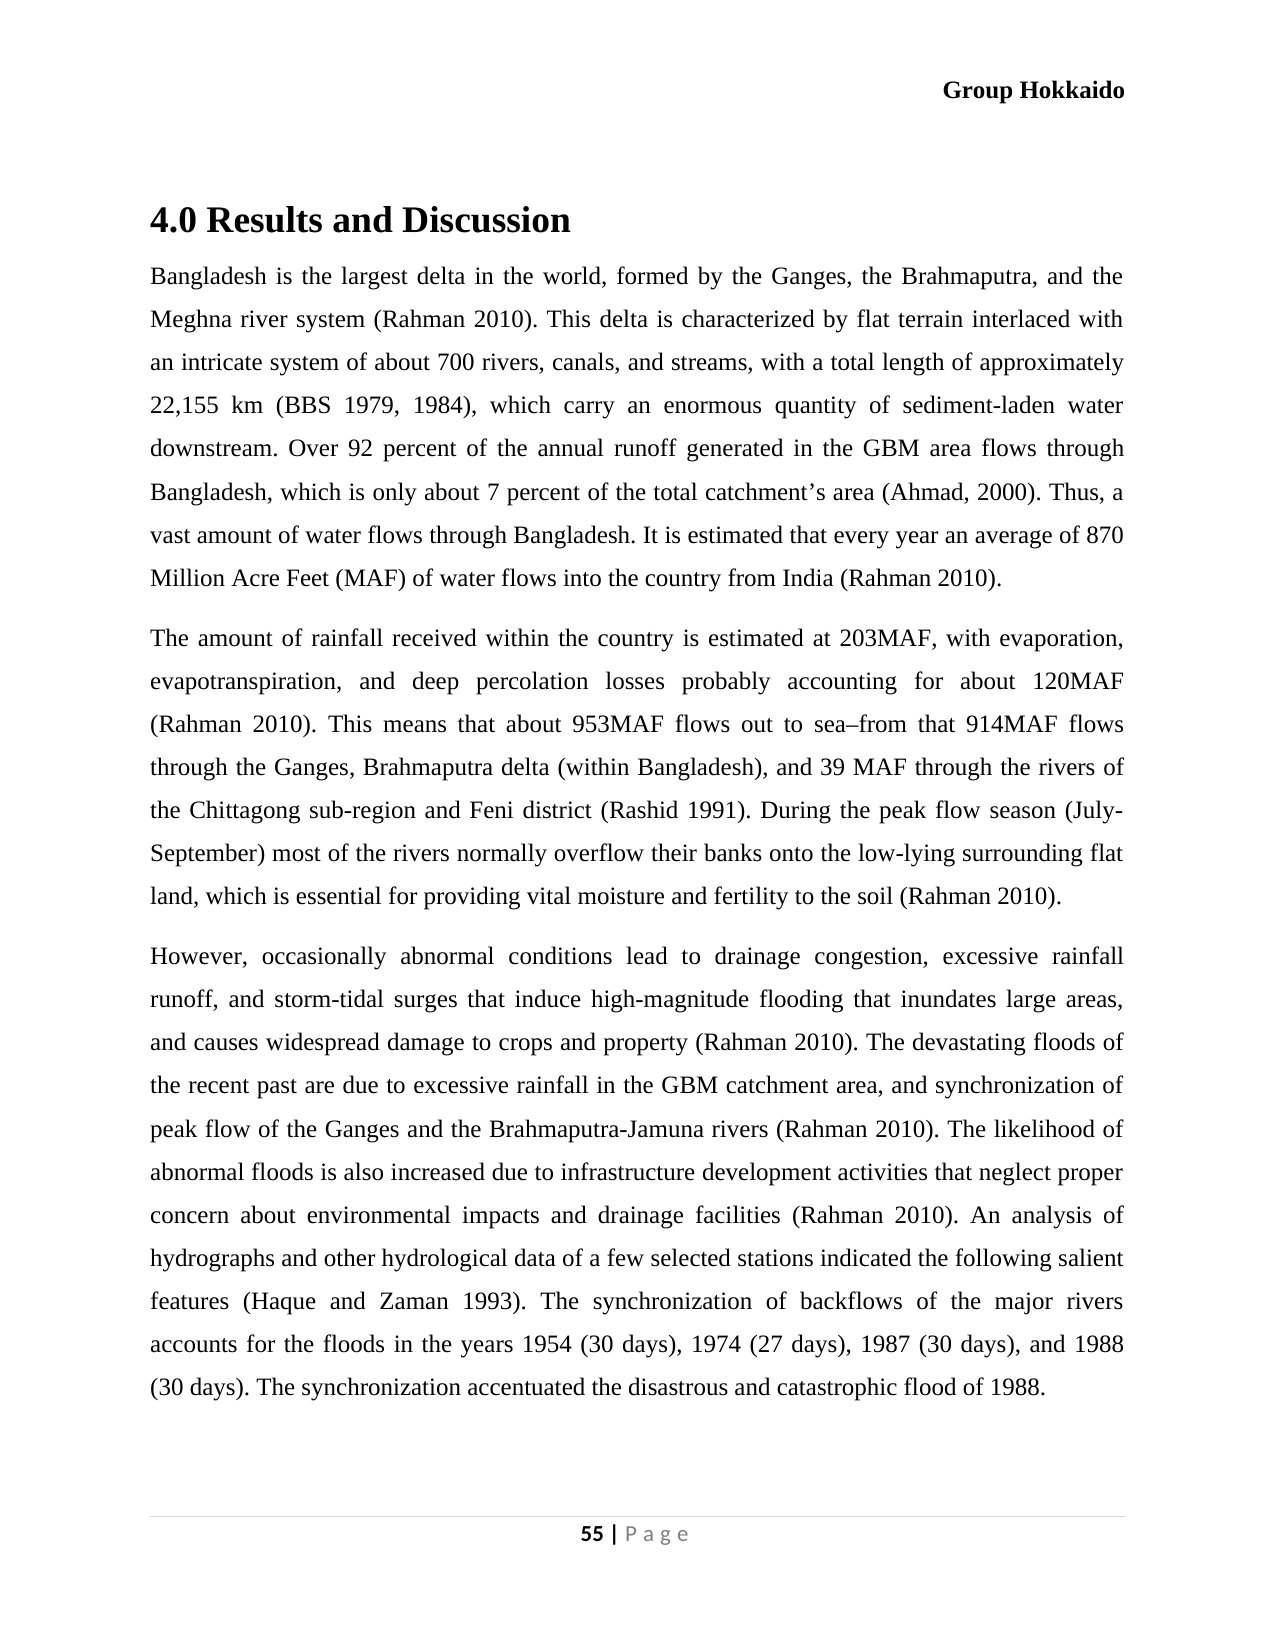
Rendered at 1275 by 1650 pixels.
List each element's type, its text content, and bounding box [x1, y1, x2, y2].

text However, occasionally abnormal conditions lead to drainage congestion, excessive rainfall runoff, and storm-tidal surges that induce high-magnitude flooding that inundates large areas, and causes widespread damage to crops and property (Rahman 2010). The devastating floods of the recent past are due to excessive rainfall in the GBM catchment area, and synchronization of peak flow of the Ganges and the Brahmaputra-Jamuna rivers (Rahman 2010). The likelihood of abnormal floods is also increased due to infrastructure development activities that neglect proper concern about environmental impacts and drainage facilities (Rahman 2010). An analysis of hydrographs and other hydrological data of a few selected stations indicated the following salient features (Haque and Zaman 1993). The synchronization of backflows of the major rivers accounts for the floods in the years 1954 (30 days), 1974 (27 days), 1987 (30 days), and 1988 (30 days). The synchronization accentuated the disastrous and catastrophic flood of 1988. [150, 941, 1125, 1401]
text The amount of rainfall received within the country is estimated at 203MAF, with evaporation, evapotranspiration, and deep percolation losses probably accounting for about 120MAF (Rahman 2010). This means that about 953MAF flows out to sea–from that 914MAF flows through the Ganges, Brahmaputra delta (within Bangladesh), and 39 MAF through the rivers of the Chittagong sub-region and Feni district (Rashid 1991). During the peak flow season (July-September) most of the rivers normally overflow their banks onto the low-lying surrounding flat land, which is essential for providing vital moisture and fertility to the soil (Rahman 2010). [150, 623, 1125, 910]
text 4.0 Results and Discussion [150, 198, 1125, 241]
text Bangladesh is the largest delta in the world, formed by the Ganges, the Brahmaputra, and the Meghna river system (Rahman 2010). This delta is characterized by flat terrain interlaced with an intricate system of about 700 rivers, canals, and streams, with a total length of approximately 22,155 km (BBS 1979, 1984), which carry an enormous quantity of sediment-laden water downstream. Over 92 percent of the annual runoff generated in the GBM area flows through Bangladesh, which is only about 7 percent of the total catchment’s area (Ahmad, 2000). Thus, a vast amount of water flows through Bangladesh. It is estimated that every year an average of 870 Million Acre Feet (MAF) of water flows into the country from India (Rahman 2010). [150, 261, 1125, 592]
